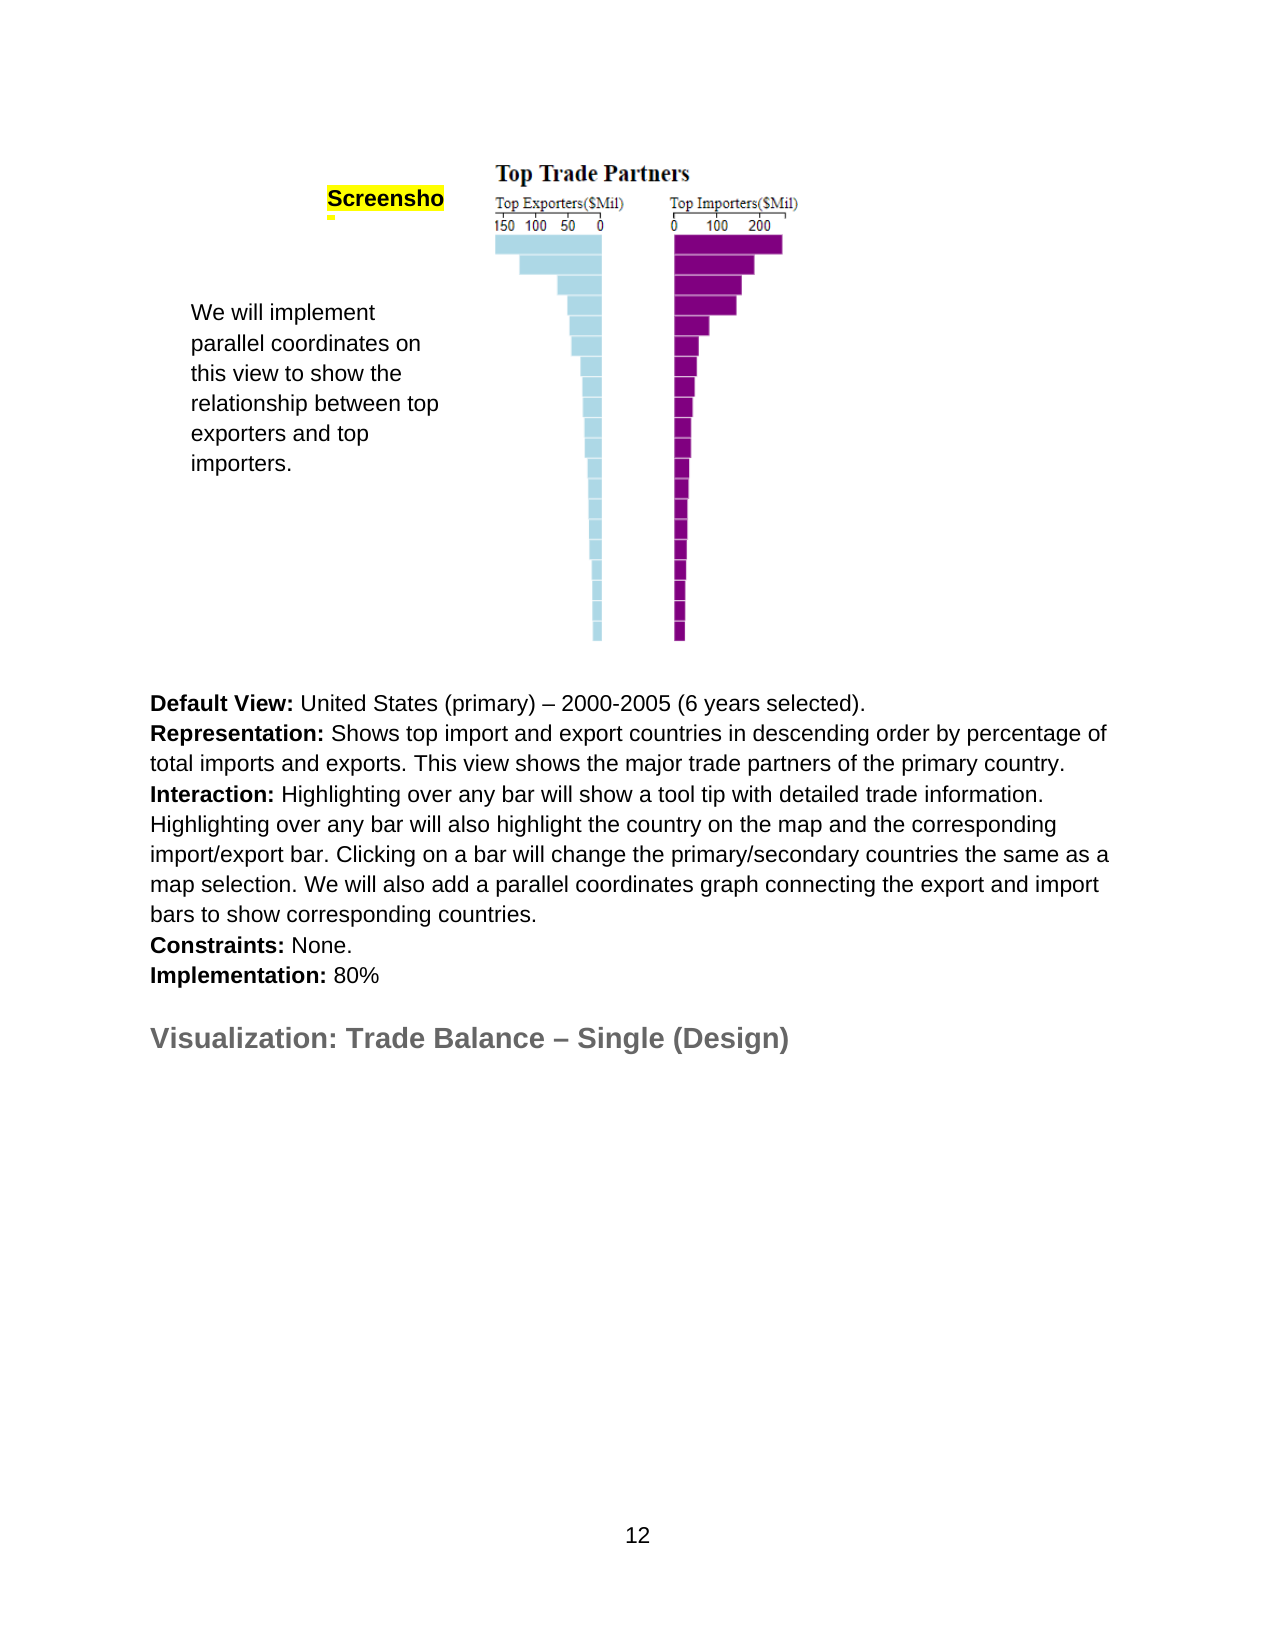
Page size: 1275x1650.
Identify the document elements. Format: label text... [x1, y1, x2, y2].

picture [449, 150, 826, 656]
text Interaction: Highlighting over any bar will show a tool tip with detailed trade information. Highlighting over any bar will also highlight the country on the map and the corresponding import/export bar. Clicking on a bar will change the primary/secondary countries the same as a map selection. We will also add a parallel coordinates graph connecting the export and import bars to show corresponding countries. [150, 781, 1125, 928]
text Representation: Shows top import and export countries in descending order by percentage of total imports and exports. This view shows the major trade partners of the primary country. [150, 720, 1125, 777]
text Constraints: None. [150, 932, 1125, 958]
text Default View: United States (primary) – 2000-2005 (6 years selected). [150, 690, 1125, 716]
text Implementation: 80% [150, 962, 1125, 988]
subtitle Visualization: Trade Balance – Single (Design) [150, 1021, 1125, 1055]
